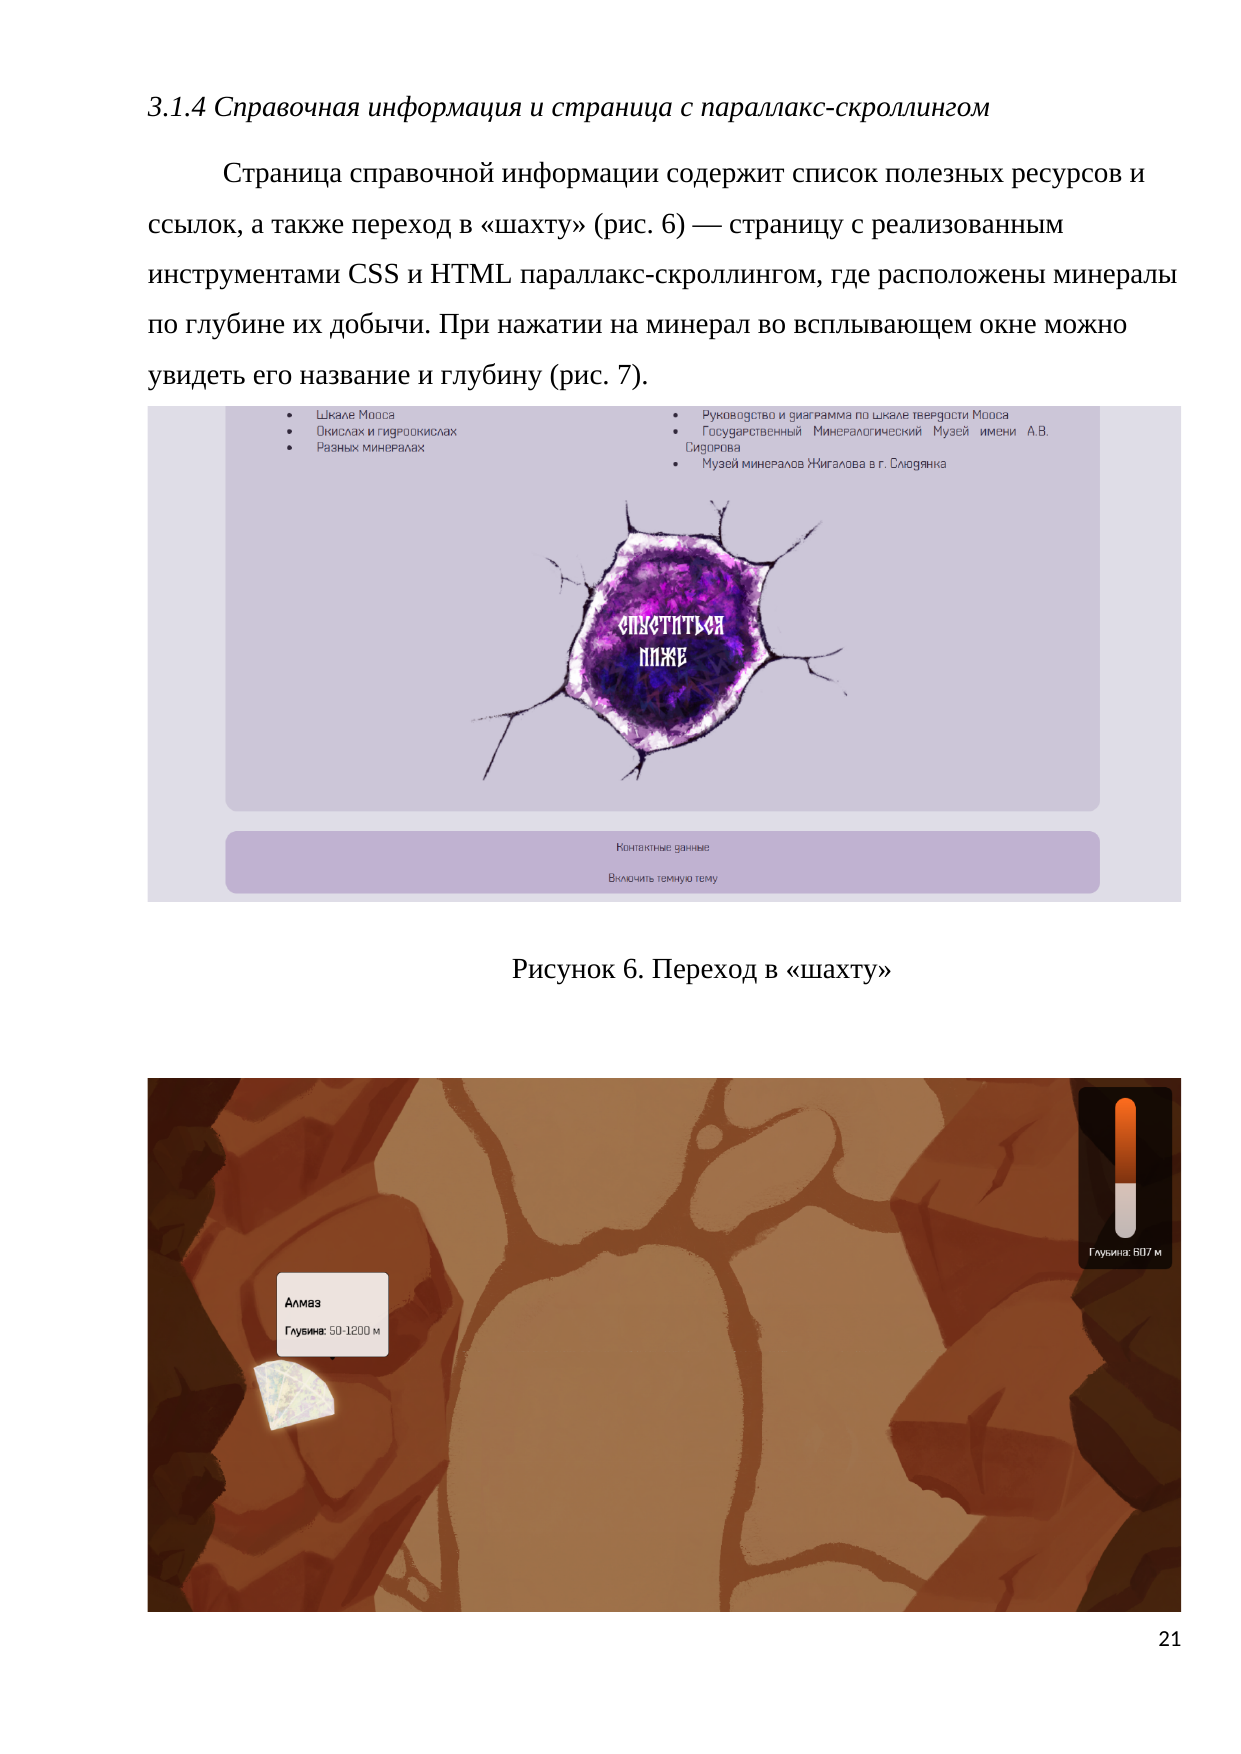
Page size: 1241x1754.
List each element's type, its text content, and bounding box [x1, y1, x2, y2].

picture [147, 406, 1182, 902]
text Рисунок 6. Переход в «шахту» [148, 902, 1181, 985]
text Страница справочной информации содержит список полезных ресурсов и ссылок, а также переход в «шахту» (рис. 6) — страницу с реализованным инструментами CSS и HTML параллакс-скроллингом, где расположены минералы по глубине их добычи. При нажатии на минерал во всплывающем окне можно увидеть его название и глубину (рис. 7). [148, 156, 1181, 390]
subtitle 3.1.4 Справочная информация и страница с параллакс-скроллингом [148, 89, 1181, 122]
picture [147, 1078, 1182, 1612]
